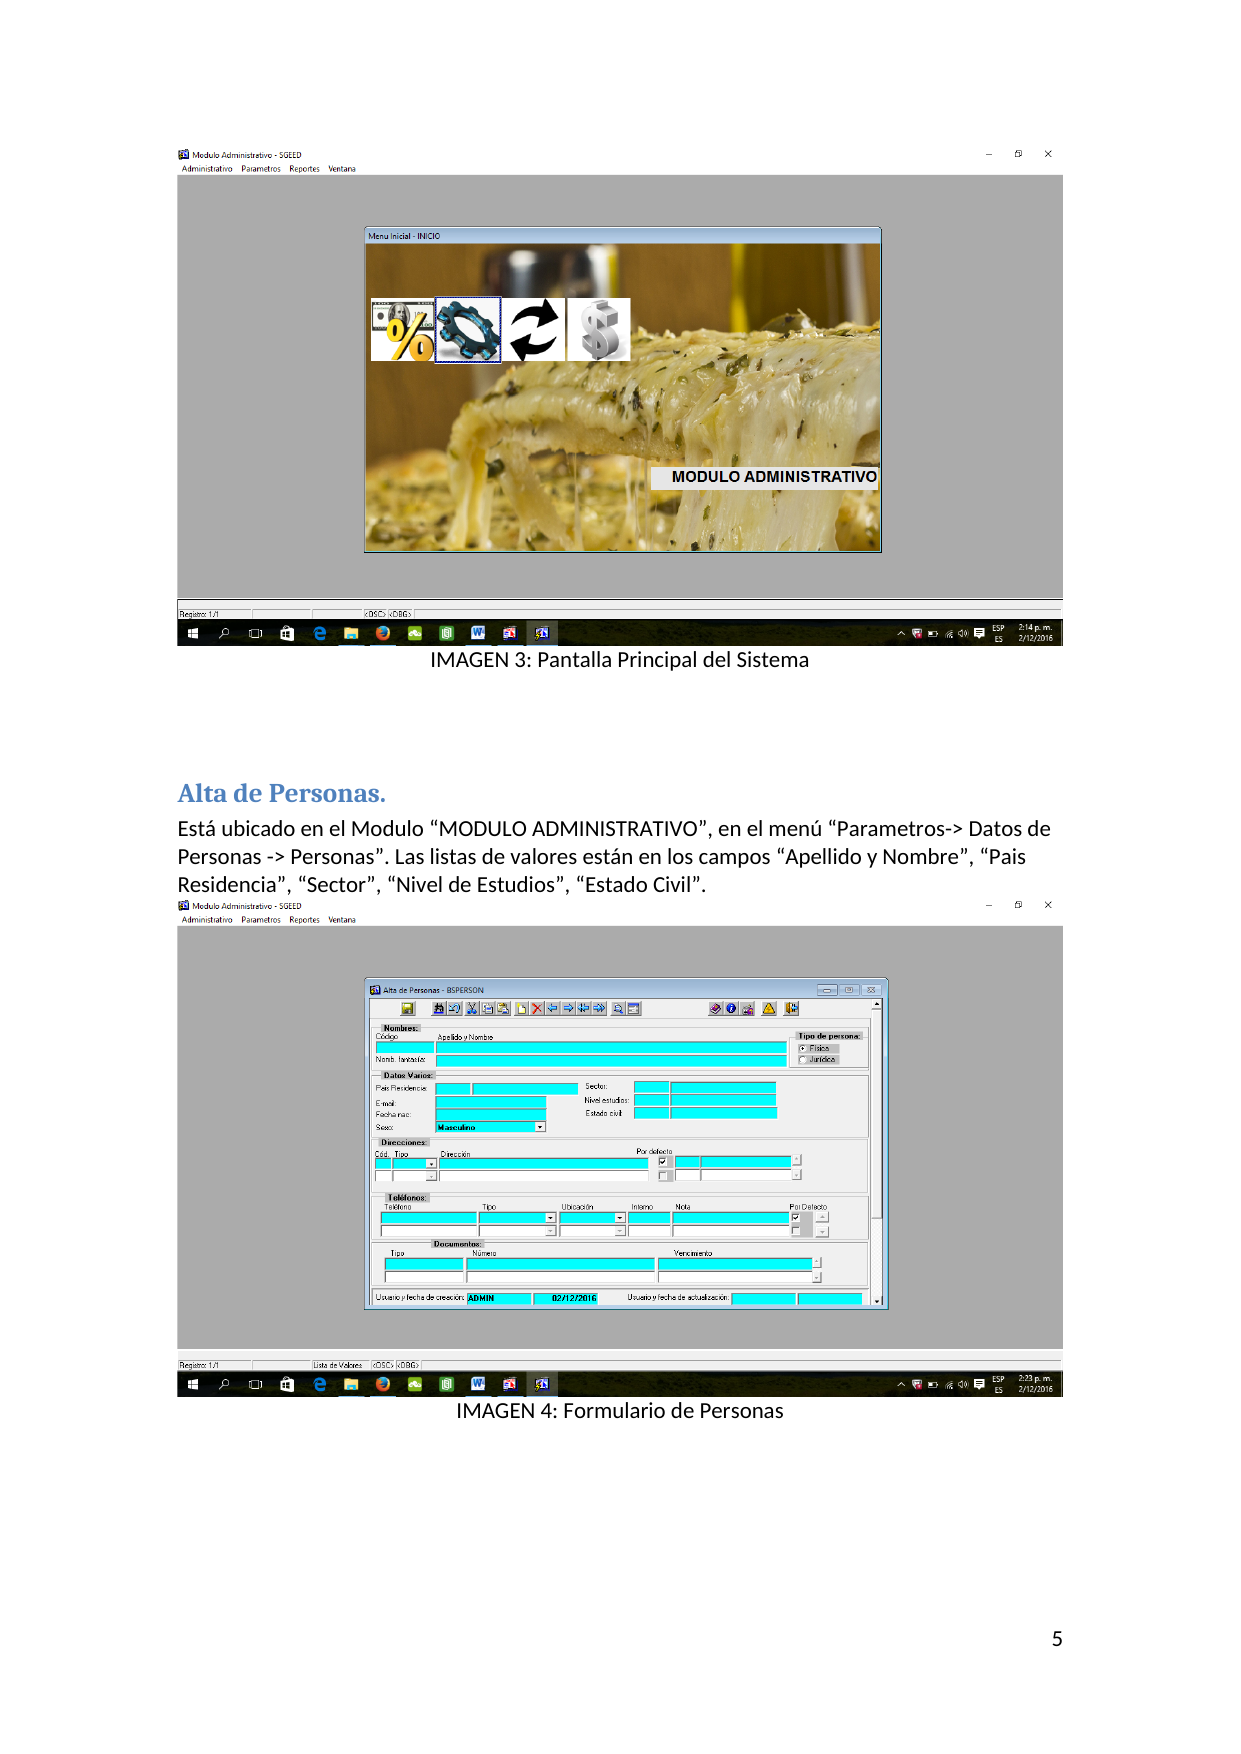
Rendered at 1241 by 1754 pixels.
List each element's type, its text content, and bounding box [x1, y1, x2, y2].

picture [177, 898, 1063, 1397]
text IMAGEN 4: Formulario de Personas [177, 1397, 1063, 1424]
text IMAGEN 3: Pantalla Principal del Sistema [177, 646, 1063, 674]
subtitle Alta de Personas. [177, 778, 1063, 810]
picture [177, 147, 1063, 646]
text Está ubicado en el Modulo “MODULO ADMINISTRATIVO”, en el menú “Parametros-> Datos de Personas -> Personas”. Las listas de valores están en los campos “Apellido y Nombre”, “Pais Residencia”, “Sector”, “Nivel de Estudios”, “Estado Civil”. [177, 814, 1063, 898]
